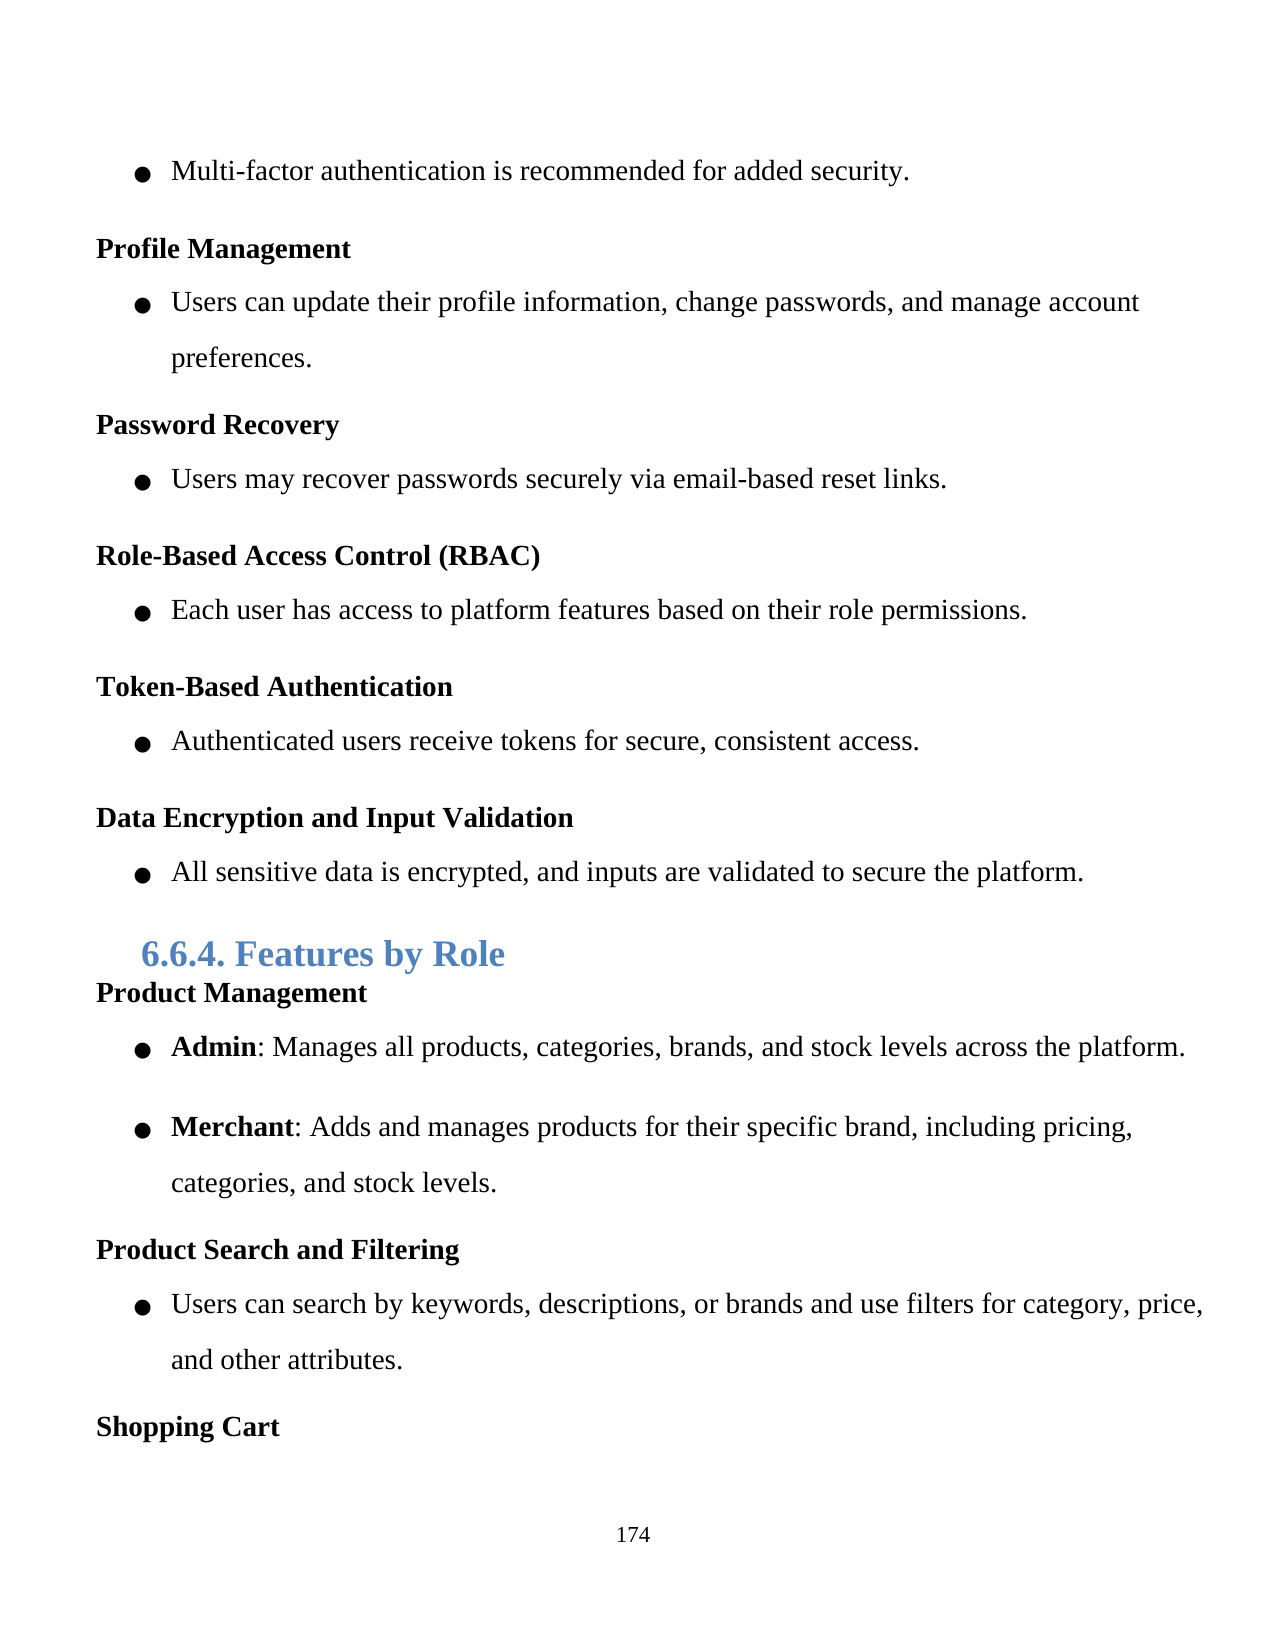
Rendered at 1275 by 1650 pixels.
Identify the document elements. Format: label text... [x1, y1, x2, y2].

text Product Search and Filtering [96, 1232, 1223, 1266]
list Admin: Manages all products, categories, brands, and stock levels across the platform. [133, 1025, 1223, 1068]
list All sensitive data is encrypted, and inputs are validated to secure the platform. [133, 851, 1223, 894]
text Role-Based Access Control (RBAC) [96, 538, 1223, 572]
list Multi-factor authentication is recommended for added security. [133, 150, 1223, 193]
list Users may recover passwords securely via email-based reset links. [133, 458, 1223, 501]
text Token-Based Authentication [96, 669, 1223, 703]
text Password Recovery [96, 407, 1223, 441]
subtitle 6.6.4. Features by Role [141, 932, 1223, 975]
list Each user has access to platform features based on their role permissions. [133, 589, 1223, 632]
text Profile Management [96, 231, 1223, 264]
list Authenticated users receive tokens for secure, consistent access. [133, 720, 1223, 763]
text Data Encryption and Input Validation [96, 801, 1223, 834]
text Shopping Cart [96, 1409, 1223, 1443]
list Users can update their profile information, change passwords, and manage account preferences. [133, 281, 1223, 374]
list Merchant: Adds and manages products for their specific brand, including pricing, categories, and stock levels. [133, 1106, 1223, 1199]
list Users can search by keywords, descriptions, or brands and use filters for category, price, and other attributes. [133, 1283, 1223, 1376]
text Product Management [96, 975, 1223, 1008]
